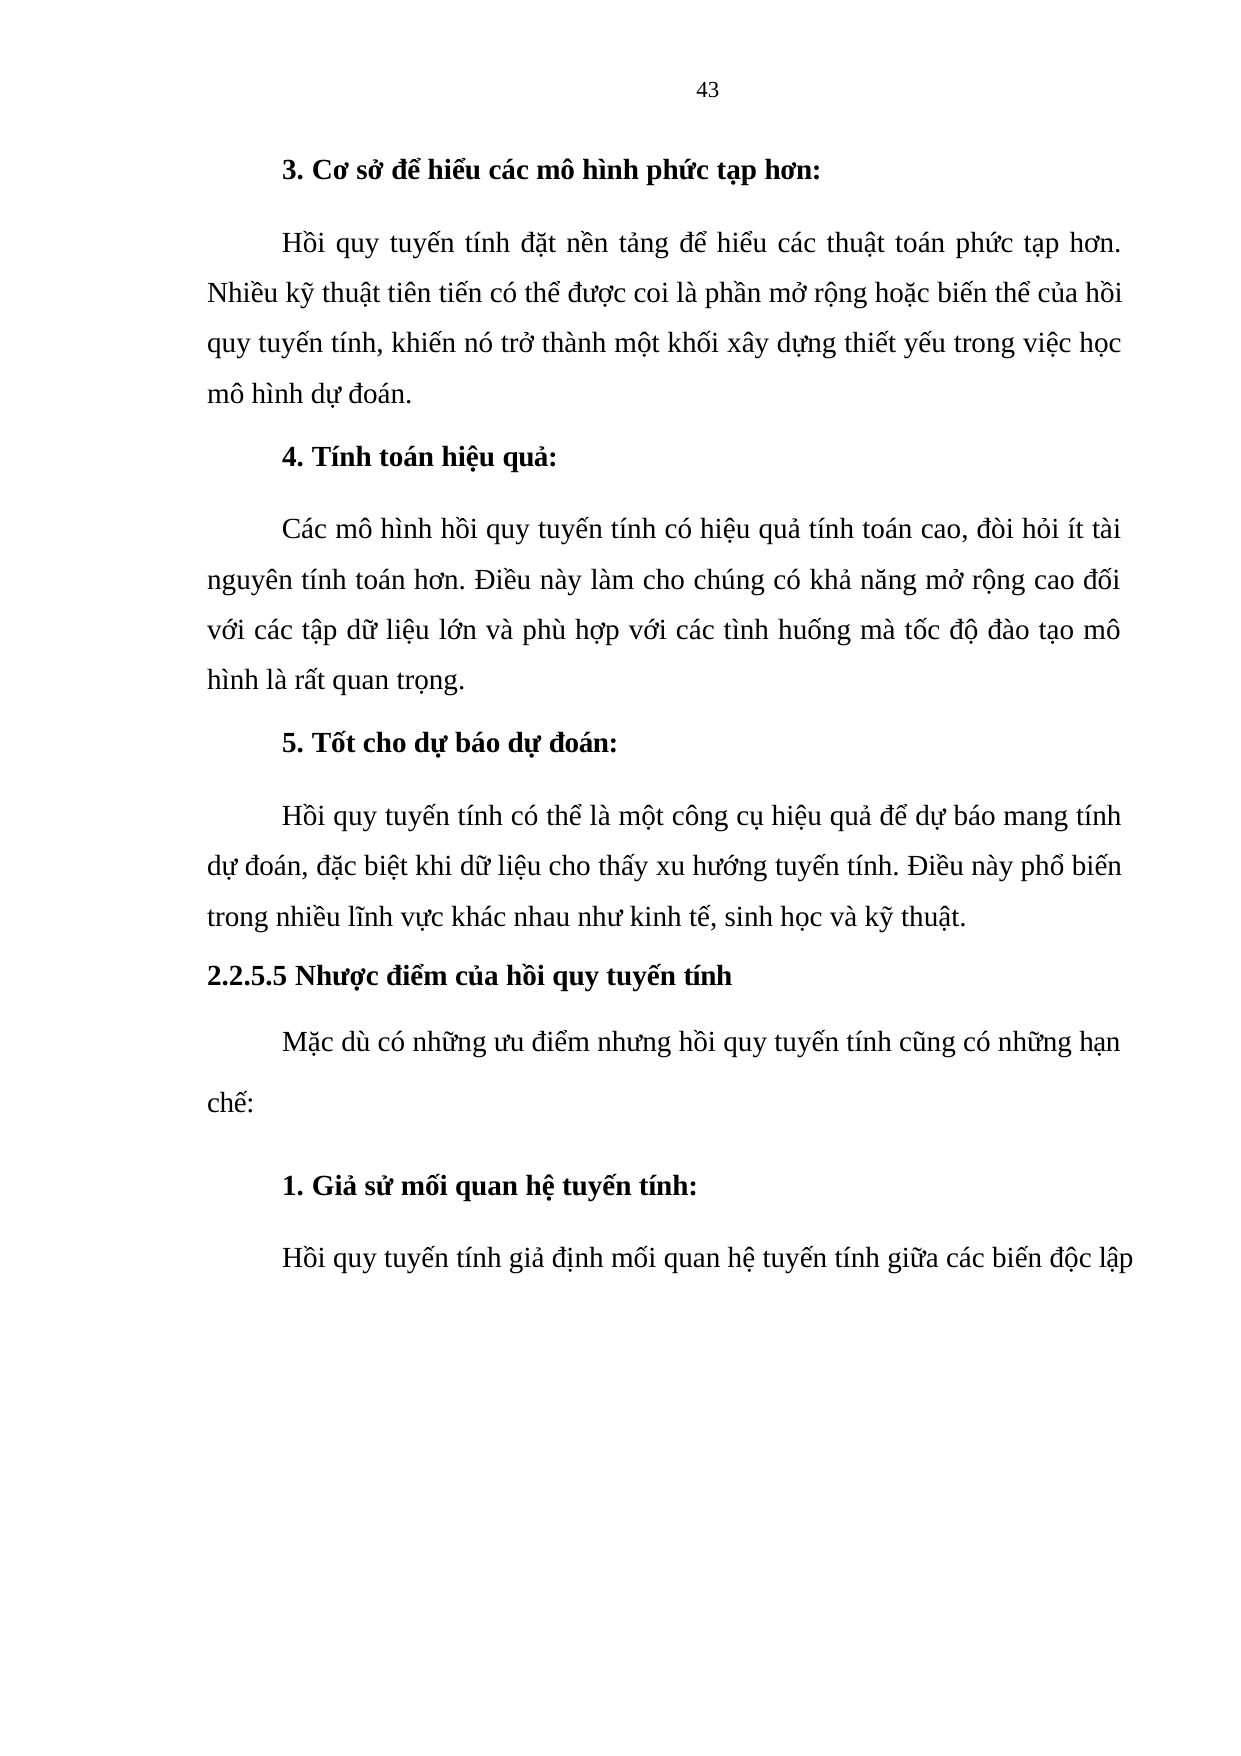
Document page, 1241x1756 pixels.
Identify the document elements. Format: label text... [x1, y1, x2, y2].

subtitle Tốt cho dự báo dự đoán: [282, 725, 1240, 759]
subtitle Cơ sở để hiểu các mô hình phức tạp hơn: [282, 152, 1240, 186]
text Hồi quy tuyến tính có thể là một công cụ hiệu quả để dự báo mang tính dự đoán, đặc biệt khi dữ liệu cho thấy xu hướng tuyến tính. Điều này phổ biến trong nhiều lĩnh vực khác nhau như kinh tế, sinh học và kỹ thuật. [207, 798, 1123, 932]
text Mặc dù có những ưu điểm nhưng hồi quy tuyến tính cũng có những hạn [282, 1024, 1240, 1058]
text Hồi quy tuyến tính giả định mối quan hệ tuyến tính giữa các biến độc lập [282, 1241, 1240, 1274]
subtitle Giả sử mối quan hệ tuyến tính: [282, 1168, 1240, 1201]
text Các mô hình hồi quy tuyến tính có hiệu quả tính toán cao, đòi hỏi ít tài nguyên tính toán hơn. Điều này làm cho chúng có khả năng mở rộng cao đối với các tập dữ liệu lớn và phù hợp với các tình huống mà tốc độ đào tạo mô hình là rất quan trọng. [207, 512, 1123, 696]
text chế: [207, 1085, 255, 1118]
subtitle Nhược điểm của hồi quy tuyến tính [207, 958, 1240, 991]
subtitle Tính toán hiệu quả: [282, 439, 1240, 472]
text Hồi quy tuyến tính đặt nền tảng để hiểu các thuật toán phức tạp hơn. Nhiều kỹ thuật tiên tiến có thể được coi là phần mở rộng hoặc biến thể của hồi quy tuyến tính, khiến nó trở thành một khối xây dựng thiết yếu trong việc học mô hình dự đoán. [207, 225, 1123, 409]
